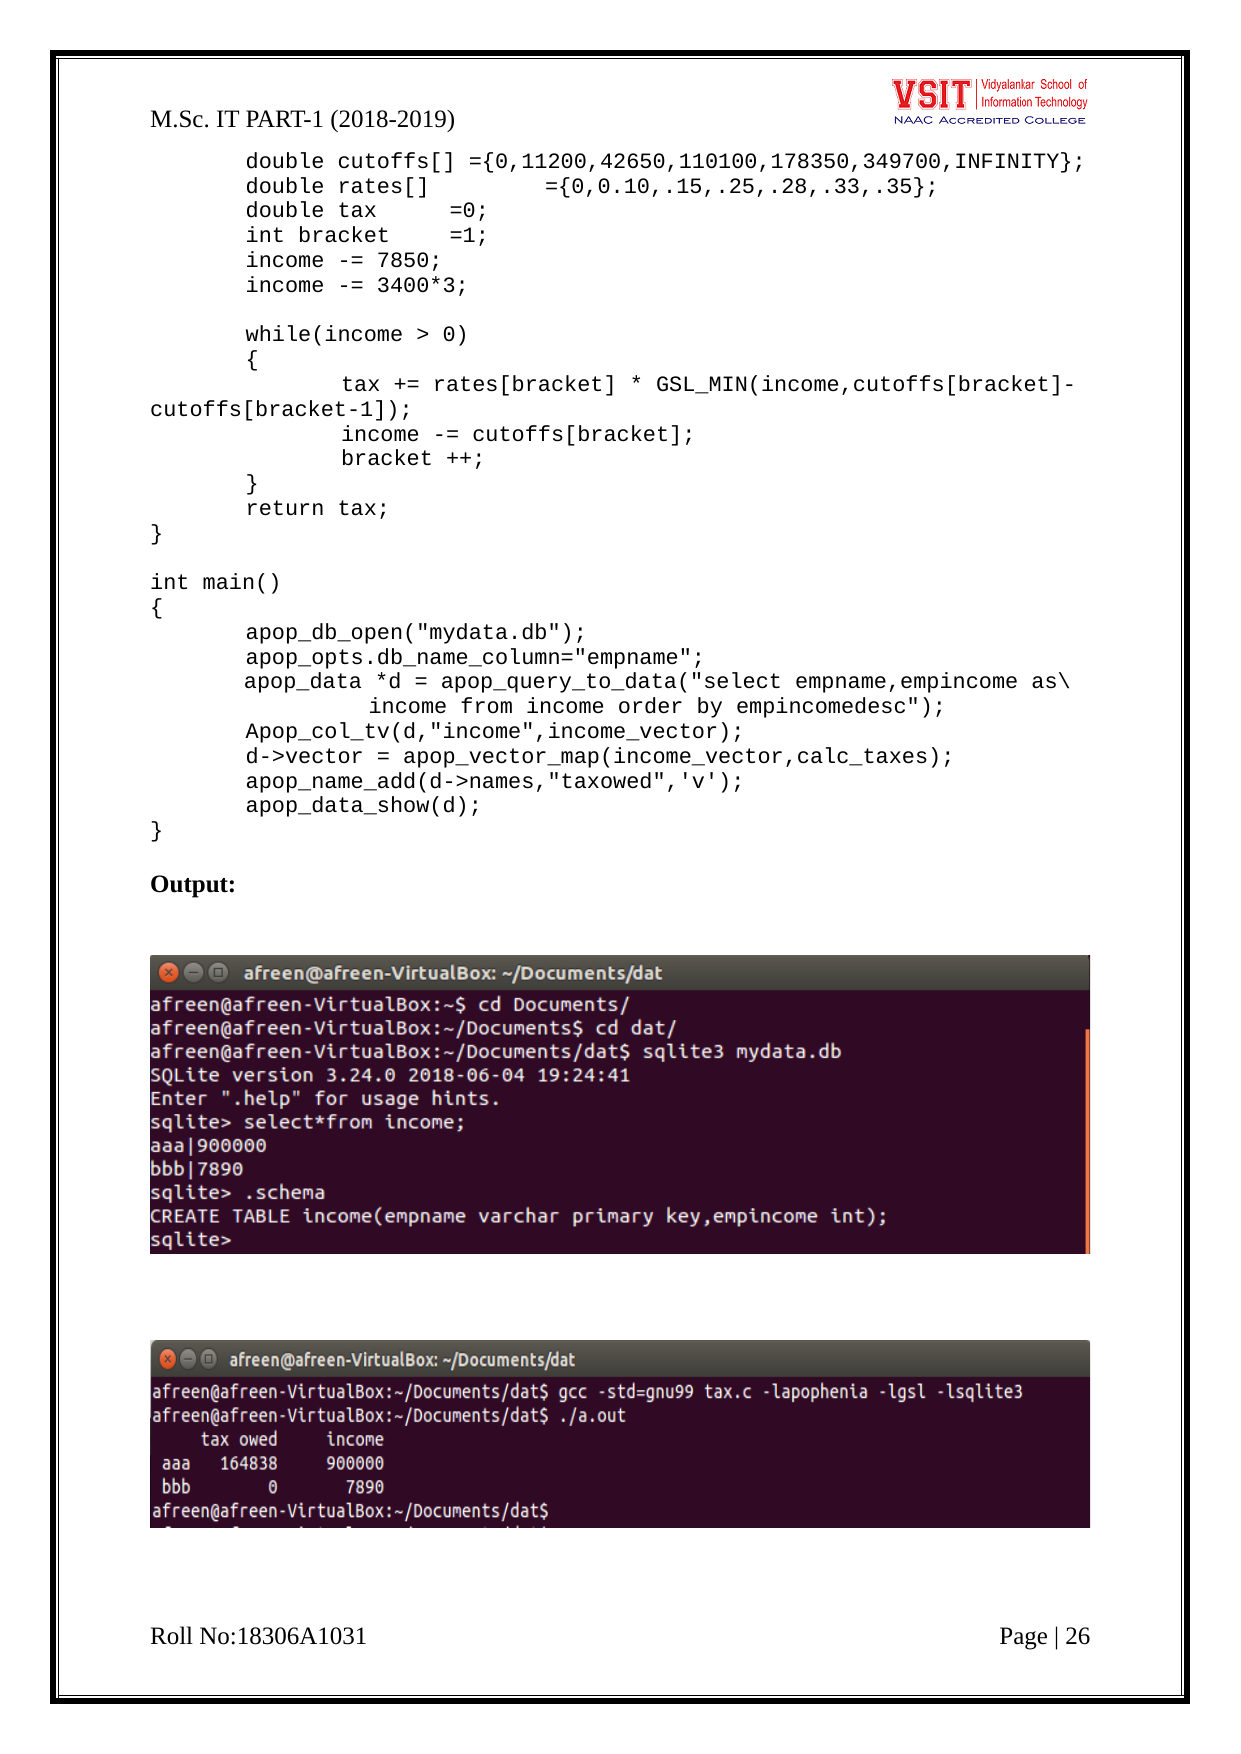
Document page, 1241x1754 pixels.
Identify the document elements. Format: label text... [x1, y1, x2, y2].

text income -= 7850; [150, 249, 1090, 274]
text apop_data *d = apop_query_to_data("select empname,empincome as\ income from income order by empincomedesc"); [224, 671, 1090, 720]
text income -= 3400*3; [150, 274, 1090, 299]
picture [150, 1340, 1091, 1528]
text } [150, 819, 1090, 844]
text apop_name_add(d->names,"taxowed",'v'); [150, 770, 1090, 794]
text { [150, 348, 1090, 373]
text } [150, 522, 1090, 547]
text double rates[] ={0,0.10,.15,.25,.28,.33,.35}; [150, 175, 1090, 199]
picture [150, 955, 1091, 1254]
text apop_opts.db_name_column="empname"; [150, 646, 1090, 671]
text Output: [150, 869, 1090, 898]
text return tax; [150, 497, 1090, 522]
picture [888, 75, 1091, 128]
text { [150, 596, 1090, 621]
text apop_db_open("mydata.db"); [150, 621, 1090, 646]
text apop_data_show(d); [150, 794, 1090, 819]
text bracket ++; [150, 447, 1090, 472]
text int main() [150, 571, 1090, 596]
text int bracket =1; [150, 224, 1090, 249]
text Apop_col_tv(d,"income",income_vector); [150, 720, 1090, 745]
text tax += rates[bracket] * GSL_MIN(income,cutoffs[bracket]-cutoffs[bracket-1]); [150, 373, 1090, 423]
text income -= cutoffs[bracket]; [150, 423, 1090, 447]
text double tax =0; [150, 199, 1090, 224]
text d->vector = apop_vector_map(income_vector,calc_taxes); [150, 745, 1090, 770]
text while(income > 0) [150, 323, 1090, 348]
text double cutoffs[] ={0,11200,42650,110100,178350,349700,INFINITY}; [150, 150, 1090, 175]
text } [150, 472, 1090, 497]
